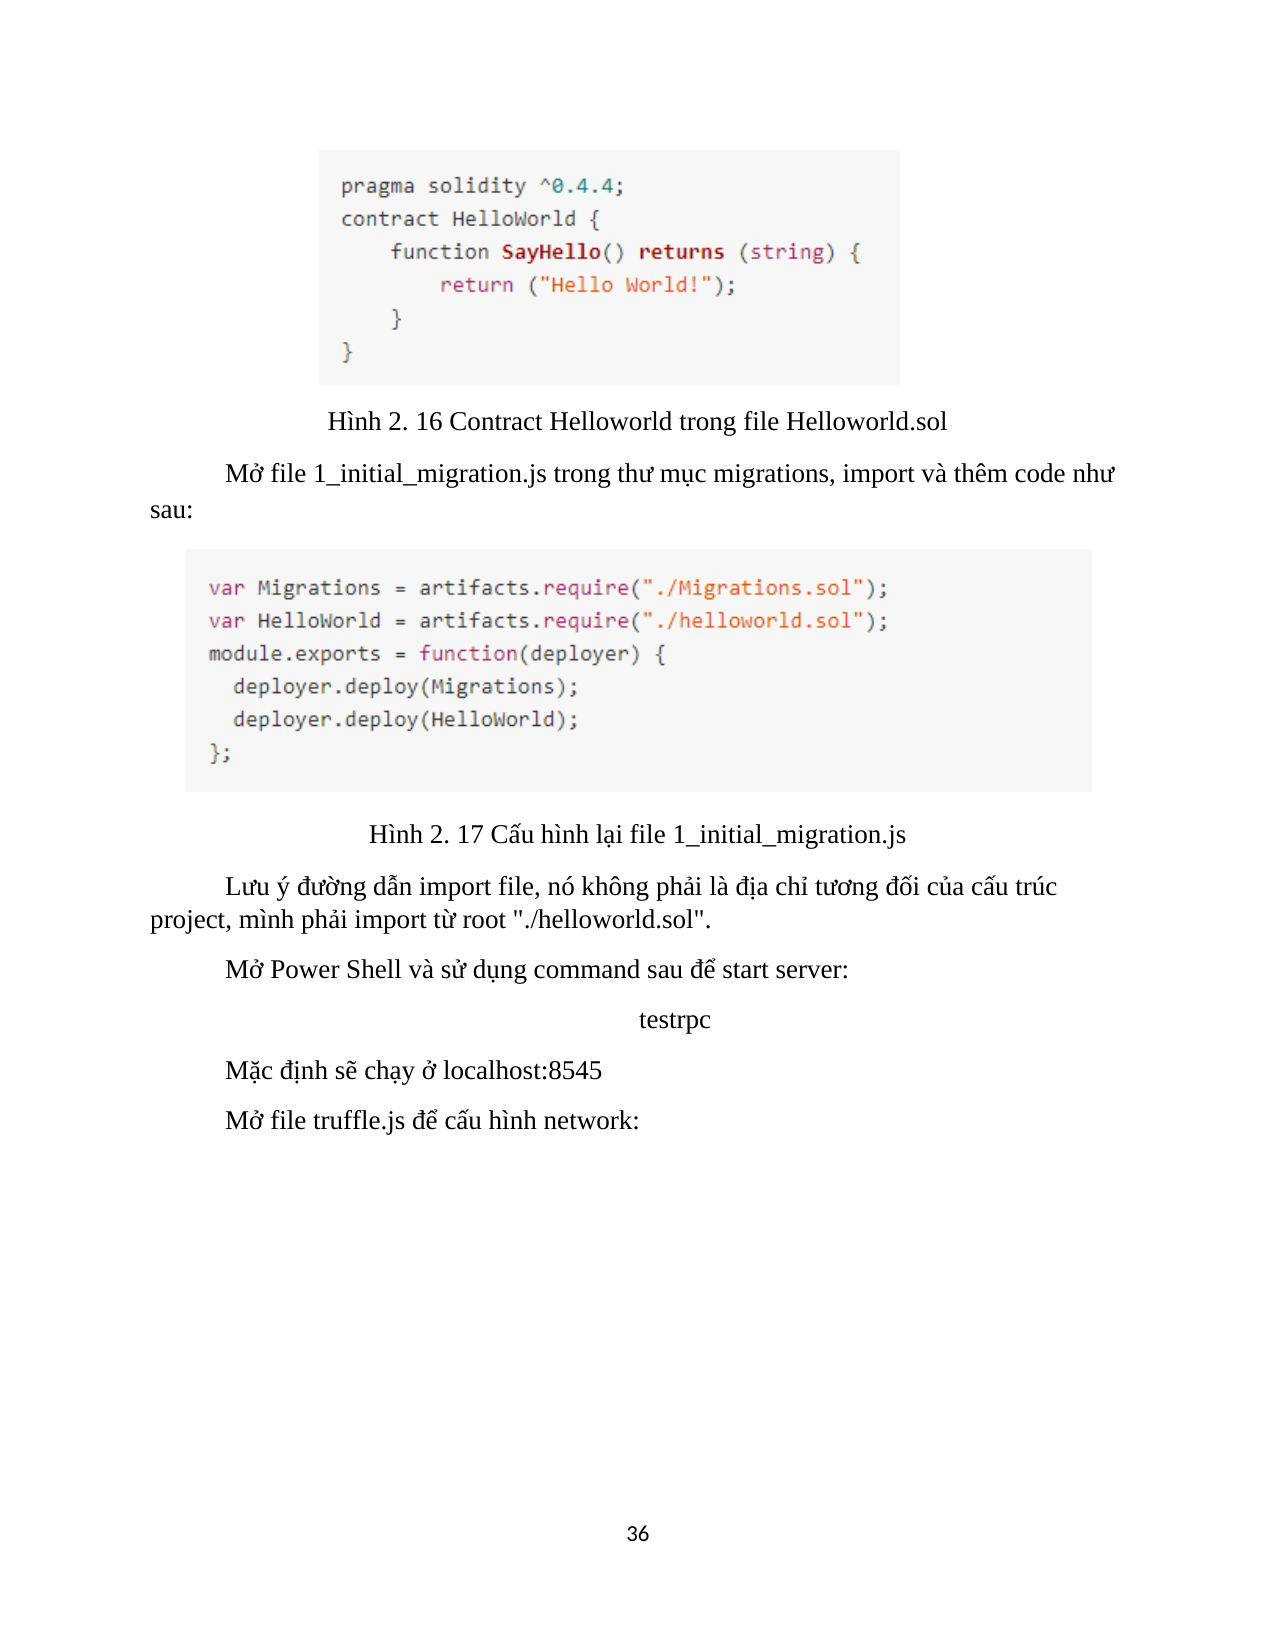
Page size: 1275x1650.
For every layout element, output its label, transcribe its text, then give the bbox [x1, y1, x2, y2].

text Mặc định sẽ chạy ở localhost:8545 [150, 1054, 1125, 1085]
text Mở Power Shell và sử dụng command sau để start server: [150, 953, 1125, 984]
picture [178, 545, 1093, 797]
text testrpc [150, 1004, 1125, 1035]
text Mở file 1_initial_migration.js trong thư mục migrations, import và thêm code như sau: [150, 457, 1125, 524]
text Lưu ý đường dẫn import file, nó không phải là địa chỉ tương đối của cấu trúc project, mình phải import từ root "./helloworld.sol". [150, 870, 1125, 934]
text Hình 2. 17 Cấu hình lại file 1_initial_migration.js [150, 818, 1125, 849]
text Hình 2. 16 Contract Helloworld trong file Helloworld.sol [150, 405, 1125, 436]
picture [318, 150, 901, 385]
text Mở file truffle.js để cấu hình network: [150, 1104, 1125, 1135]
